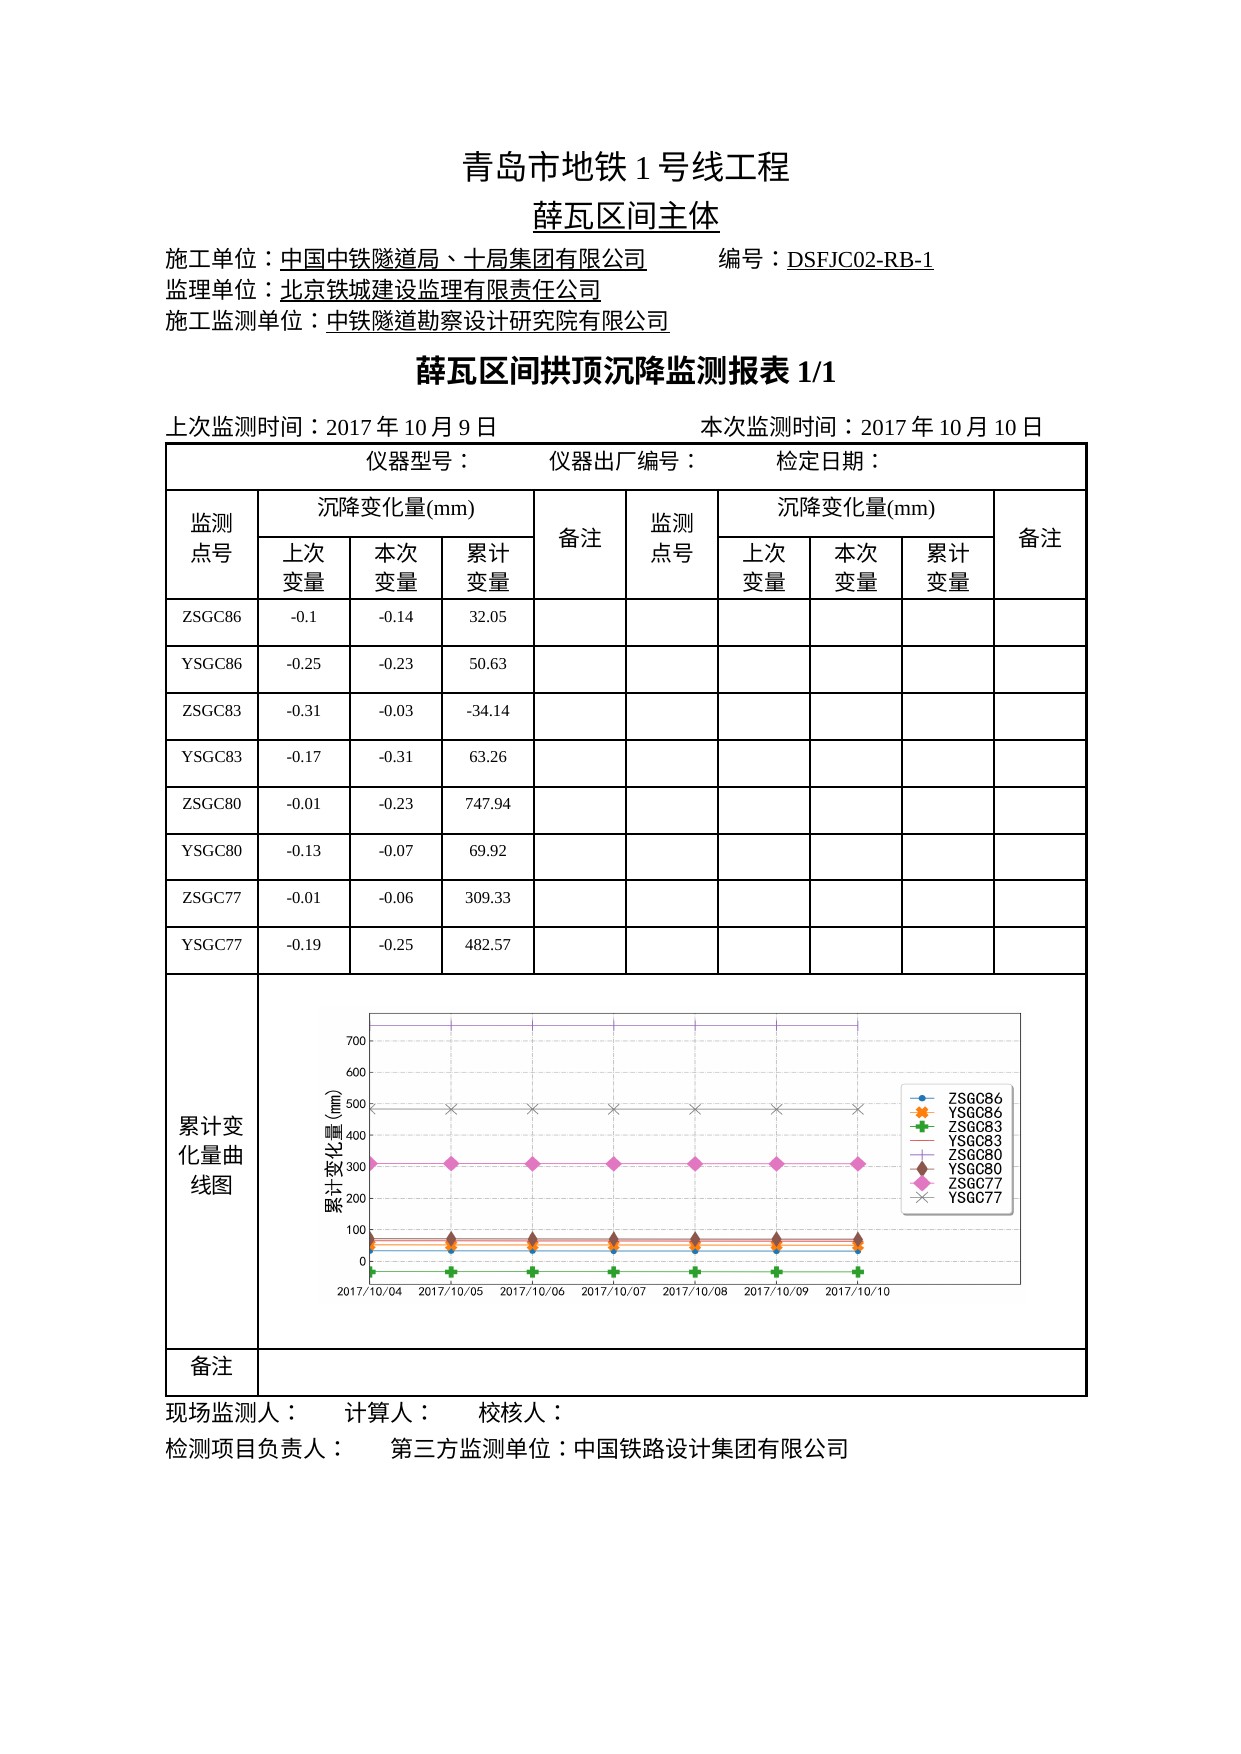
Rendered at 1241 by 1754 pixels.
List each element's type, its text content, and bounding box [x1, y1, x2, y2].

text 薛瓦区间主体 [165, 184, 1087, 239]
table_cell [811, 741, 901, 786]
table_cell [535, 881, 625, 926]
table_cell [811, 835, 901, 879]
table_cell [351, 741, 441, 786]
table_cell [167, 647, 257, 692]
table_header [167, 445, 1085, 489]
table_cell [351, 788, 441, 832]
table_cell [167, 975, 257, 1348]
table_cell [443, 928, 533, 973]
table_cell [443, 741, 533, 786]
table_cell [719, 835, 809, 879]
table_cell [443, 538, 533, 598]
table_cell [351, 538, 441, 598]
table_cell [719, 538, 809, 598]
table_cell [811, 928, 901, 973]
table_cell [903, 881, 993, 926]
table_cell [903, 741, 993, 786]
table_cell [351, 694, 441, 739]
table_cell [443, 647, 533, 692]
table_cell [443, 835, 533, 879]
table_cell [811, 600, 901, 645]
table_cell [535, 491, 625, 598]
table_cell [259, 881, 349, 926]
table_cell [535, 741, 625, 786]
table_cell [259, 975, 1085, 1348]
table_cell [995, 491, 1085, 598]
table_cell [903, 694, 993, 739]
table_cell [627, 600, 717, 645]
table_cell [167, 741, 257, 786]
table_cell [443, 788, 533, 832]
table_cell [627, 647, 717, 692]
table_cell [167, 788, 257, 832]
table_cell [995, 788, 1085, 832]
text 施工单位：中国中铁隧道局、十局集团有限公司 编号：DSFJC02-RB-1 [165, 243, 1087, 274]
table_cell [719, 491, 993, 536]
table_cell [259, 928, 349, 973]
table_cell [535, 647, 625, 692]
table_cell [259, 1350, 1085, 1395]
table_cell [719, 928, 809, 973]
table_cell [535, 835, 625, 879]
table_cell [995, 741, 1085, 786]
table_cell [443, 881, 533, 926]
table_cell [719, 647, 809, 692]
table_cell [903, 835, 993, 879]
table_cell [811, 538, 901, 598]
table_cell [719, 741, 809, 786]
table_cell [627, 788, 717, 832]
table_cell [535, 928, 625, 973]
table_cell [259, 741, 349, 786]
text 现场监测人： 计算人： 校核人： [165, 1397, 1087, 1428]
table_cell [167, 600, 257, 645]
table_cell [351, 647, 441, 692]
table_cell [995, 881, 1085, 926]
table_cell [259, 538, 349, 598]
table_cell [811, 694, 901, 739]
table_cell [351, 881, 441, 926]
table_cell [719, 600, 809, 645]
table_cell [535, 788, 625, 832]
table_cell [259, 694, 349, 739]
picture [317, 1007, 1027, 1303]
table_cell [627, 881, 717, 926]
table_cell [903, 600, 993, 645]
text 上次监测时间：2017年10月9日 本次监测时间：2017年10月10日 [165, 411, 1087, 442]
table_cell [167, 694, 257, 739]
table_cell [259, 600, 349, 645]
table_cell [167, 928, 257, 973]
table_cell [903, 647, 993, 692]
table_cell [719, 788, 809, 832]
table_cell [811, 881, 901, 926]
text 青岛市地铁1号线工程 [165, 159, 1087, 184]
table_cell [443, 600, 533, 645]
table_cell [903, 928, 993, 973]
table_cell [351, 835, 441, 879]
text 检测项目负责人： 第三方监测单位：中国铁路设计集团有限公司 [165, 1433, 1087, 1464]
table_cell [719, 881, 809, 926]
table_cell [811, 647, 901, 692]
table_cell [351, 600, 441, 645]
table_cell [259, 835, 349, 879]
text 监理单位：北京铁城建设监理有限责任公司 [165, 274, 1087, 305]
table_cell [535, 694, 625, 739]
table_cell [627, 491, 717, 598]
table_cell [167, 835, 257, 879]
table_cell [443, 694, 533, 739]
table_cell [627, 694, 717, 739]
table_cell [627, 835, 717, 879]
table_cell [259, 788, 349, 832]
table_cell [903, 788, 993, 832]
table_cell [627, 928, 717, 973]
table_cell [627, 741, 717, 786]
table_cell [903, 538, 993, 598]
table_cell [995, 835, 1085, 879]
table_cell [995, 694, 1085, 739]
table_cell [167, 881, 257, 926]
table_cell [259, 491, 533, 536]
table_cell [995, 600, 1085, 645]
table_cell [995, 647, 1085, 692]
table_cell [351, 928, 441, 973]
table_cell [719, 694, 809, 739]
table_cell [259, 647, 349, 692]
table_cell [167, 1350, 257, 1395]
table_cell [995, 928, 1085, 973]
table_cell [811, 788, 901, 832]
text 薛瓦区间拱顶沉降监测报表1/1 [165, 349, 1087, 392]
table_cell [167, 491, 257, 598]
text 施工监测单位：中铁隧道勘察设计研究院有限公司 [165, 305, 1087, 337]
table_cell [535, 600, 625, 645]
